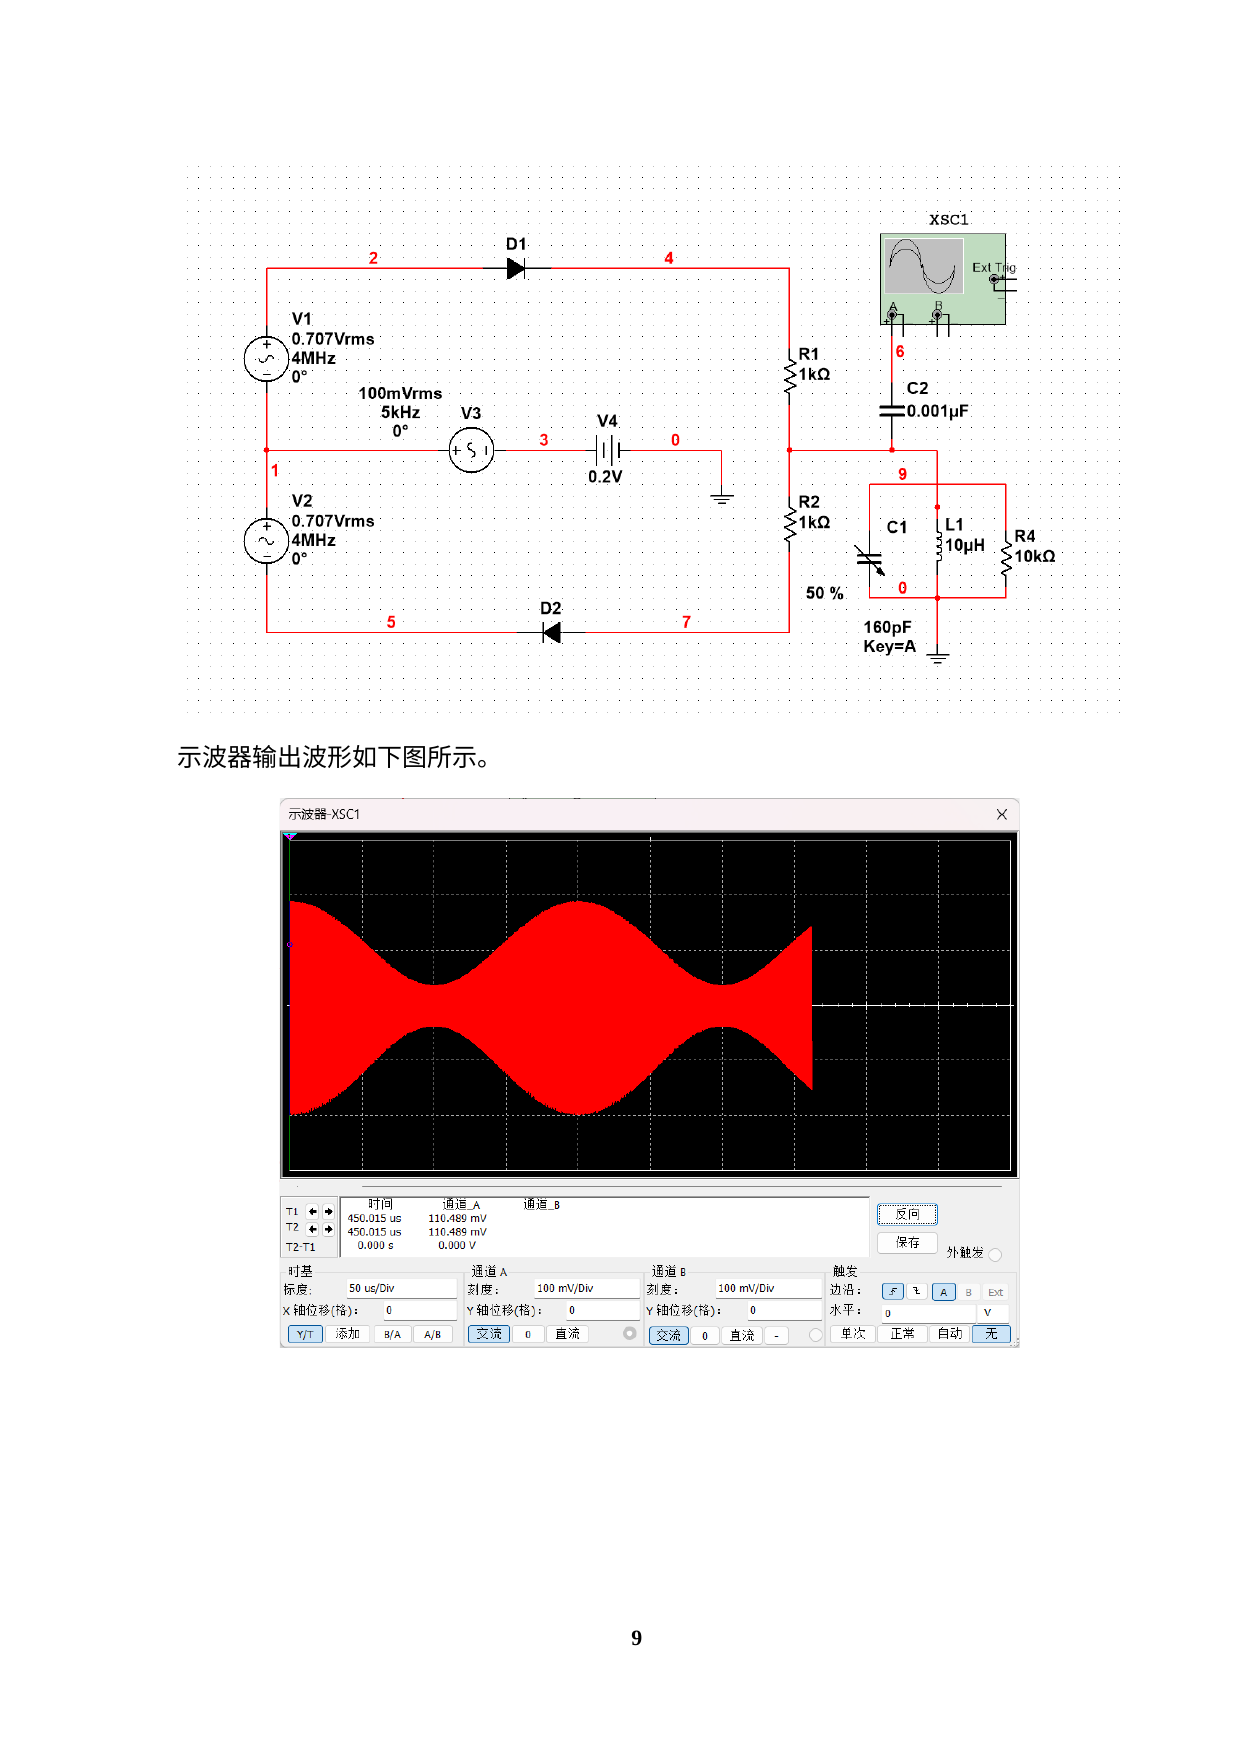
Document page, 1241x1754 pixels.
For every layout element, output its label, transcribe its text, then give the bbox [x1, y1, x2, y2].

text 示波器输出波形如下图所示。 [177, 723, 1122, 788]
picture [279, 798, 1020, 1348]
picture [177, 162, 1123, 713]
